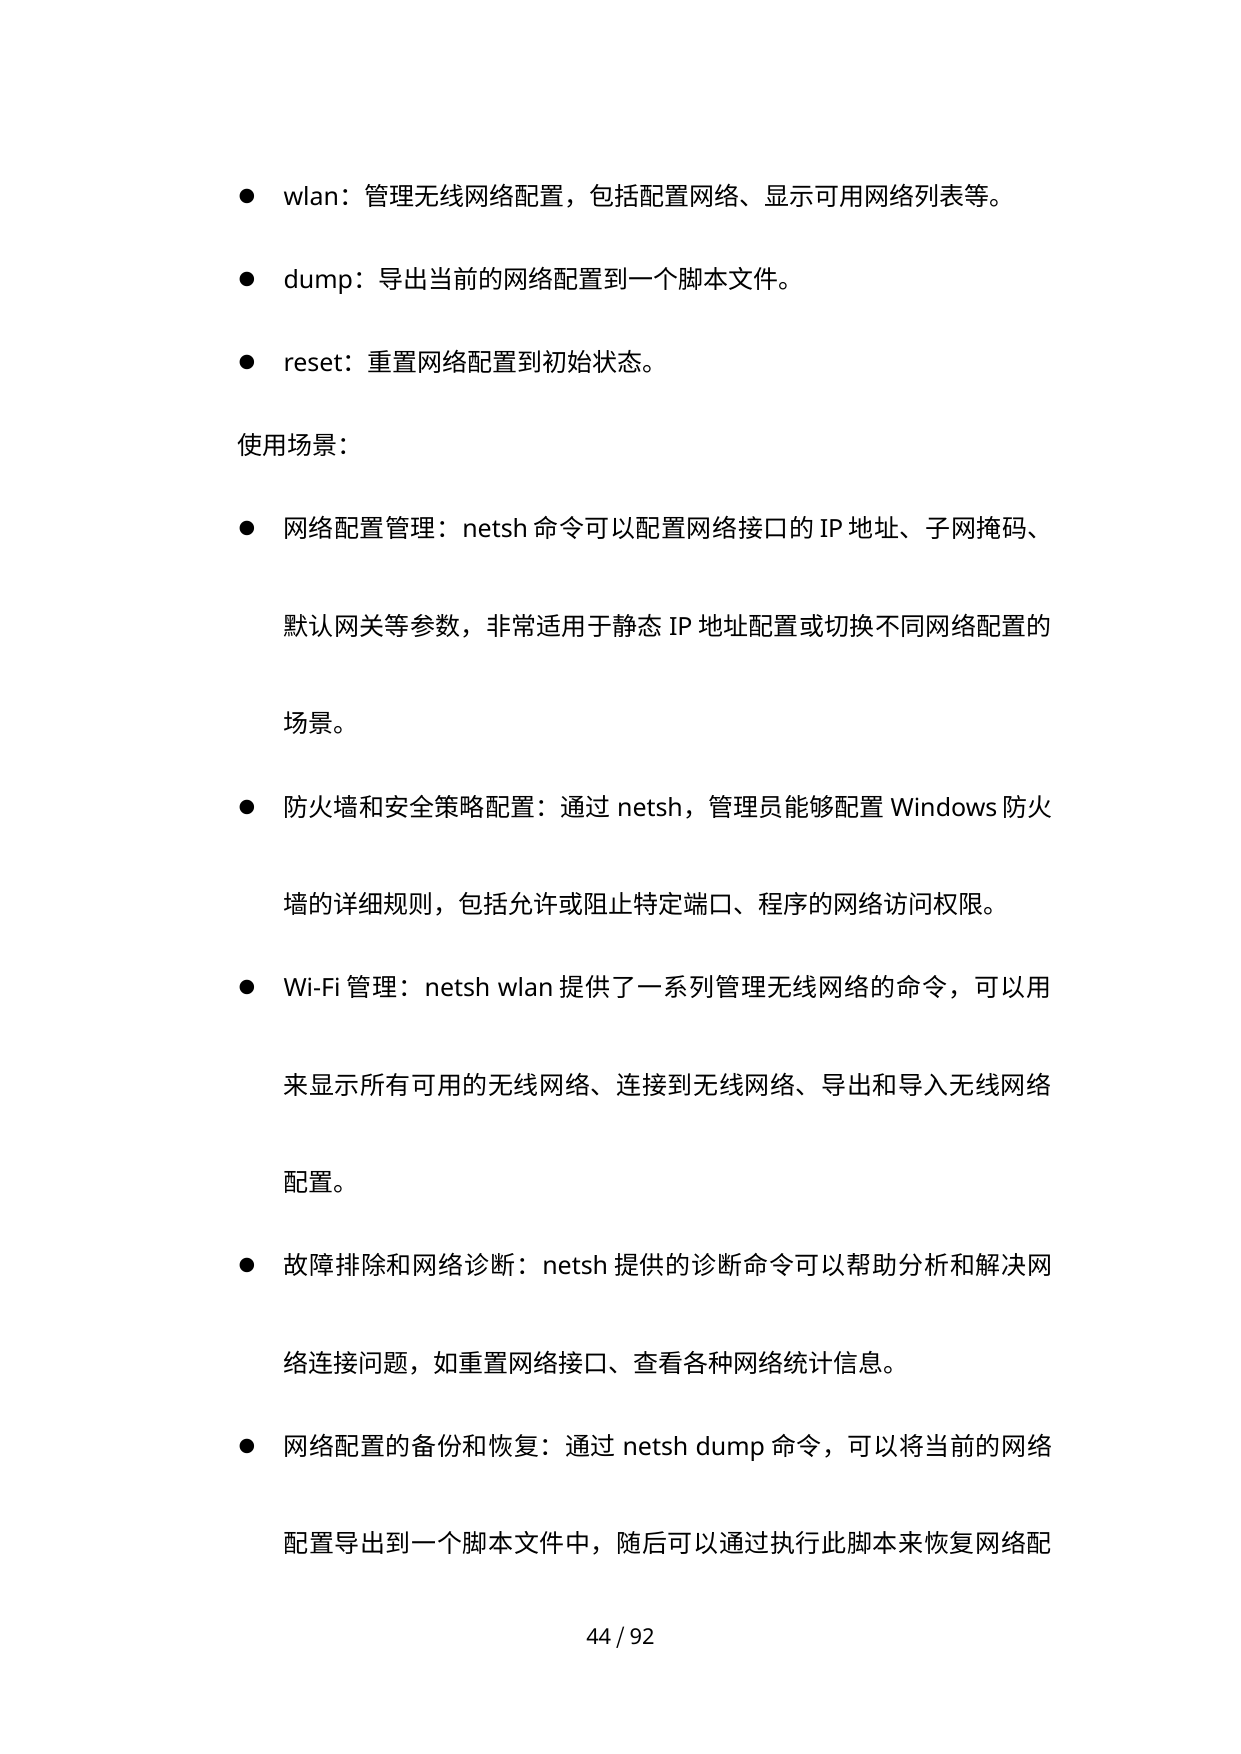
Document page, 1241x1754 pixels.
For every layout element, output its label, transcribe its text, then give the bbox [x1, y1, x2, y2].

list wlan：管理无线网络配置，包括配置网络、显示可用网络列表等。 [237, 162, 1053, 227]
list 故障排除和网络诊断：netsh提供的诊断命令可以帮助分析和解决网络连接问题，如重置网络接口、查看各种网络统计信息。 [237, 1231, 1053, 1394]
list Wi-Fi管理：netsh wlan提供了一系列管理无线网络的命令，可以用来显示所有可用的无线网络、连接到无线网络、导出和导入无线网络配置。 [237, 953, 1053, 1213]
list dump：导出当前的网络配置到一个脚本文件。 [237, 245, 1053, 310]
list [237, 1412, 1053, 1574]
text 使用场景： [187, 411, 1053, 476]
list reset：重置网络配置到初始状态。 [237, 328, 1053, 393]
list 网络配置管理：netsh命令可以配置网络接口的IP地址、子网掩码、默认网关等参数，非常适用于静态IP地址配置或切换不同网络配置的场景。 [237, 494, 1053, 754]
list 防火墙和安全策略配置：通过netsh，管理员能够配置Windows防火墙的详细规则，包括允许或阻止特定端口、程序的网络访问权限。 [237, 773, 1053, 935]
